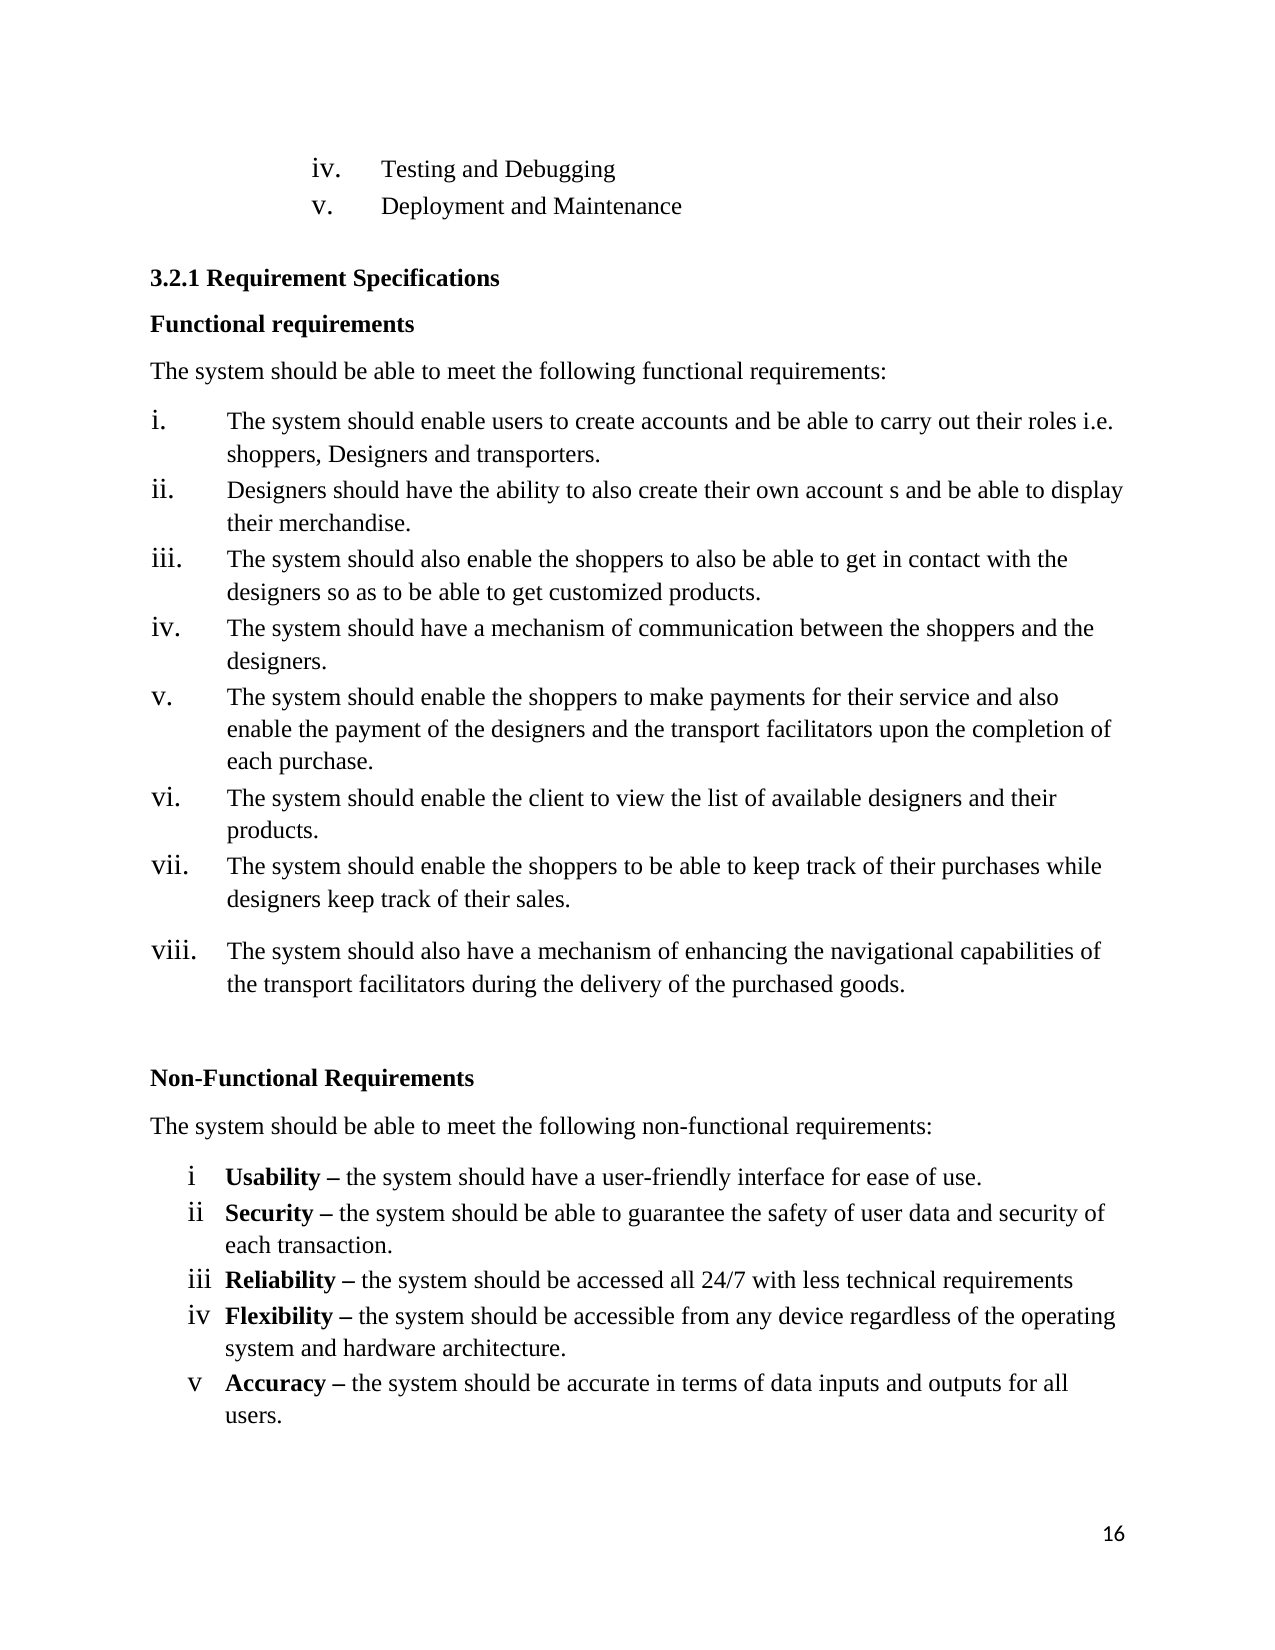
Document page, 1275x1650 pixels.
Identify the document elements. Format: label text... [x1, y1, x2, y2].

list Flexibility – the system should be accessible from any device regardless of the operating system and hardware architecture. [187, 1297, 1125, 1362]
list Security – the system should be able to guarantee the safety of user data and security of each transaction. [187, 1194, 1125, 1259]
list Designers should have the ability to also create their own account s and be able to display their merchandise. [151, 471, 1124, 537]
list The system should enable the shoppers to be able to keep track of their purchases while designers keep track of their sales. [151, 847, 1124, 913]
list The system should also enable the shoppers to also be able to get in contact with the designers so as to be able to get customized products. [151, 540, 1124, 606]
subtitle 3.2.1 Requirement Specifications [150, 263, 983, 291]
text Functional requirements [150, 309, 983, 338]
text The system should be able to meet the following functional requirements: [150, 356, 1124, 384]
list The system should also have a mechanism of enhancing the navigational capabilities of the transport facilitators during the delivery of the purchased goods. [151, 932, 1124, 997]
list Deployment and Maintenance [311, 187, 1123, 220]
list The system should have a mechanism of communication between the shoppers and the designers. [151, 609, 1124, 674]
list Reliability – the system should be accessed all 24/7 with less technical requirements [187, 1261, 1125, 1294]
list Usability – the system should have a user-friendly interface for ease of use. [187, 1158, 1125, 1191]
list The system should enable users to create accounts and be able to carry out their roles i.e. shoppers, Designers and transporters. [151, 402, 1124, 468]
list Accuracy – the system should be accurate in terms of data inputs and outputs for all users. [187, 1364, 1125, 1428]
text Non-Functional Requirements [150, 1063, 1125, 1092]
list Testing and Debugging [311, 150, 1123, 183]
text The system should be able to meet the following non-functional requirements: [150, 1111, 1124, 1140]
list The system should enable the client to view the list of available designers and their products. [151, 779, 1124, 844]
list The system should enable the shoppers to make payments for their service and also enable the payment of the designers and the transport facilitators upon the completion of each purchase. [151, 678, 1124, 775]
